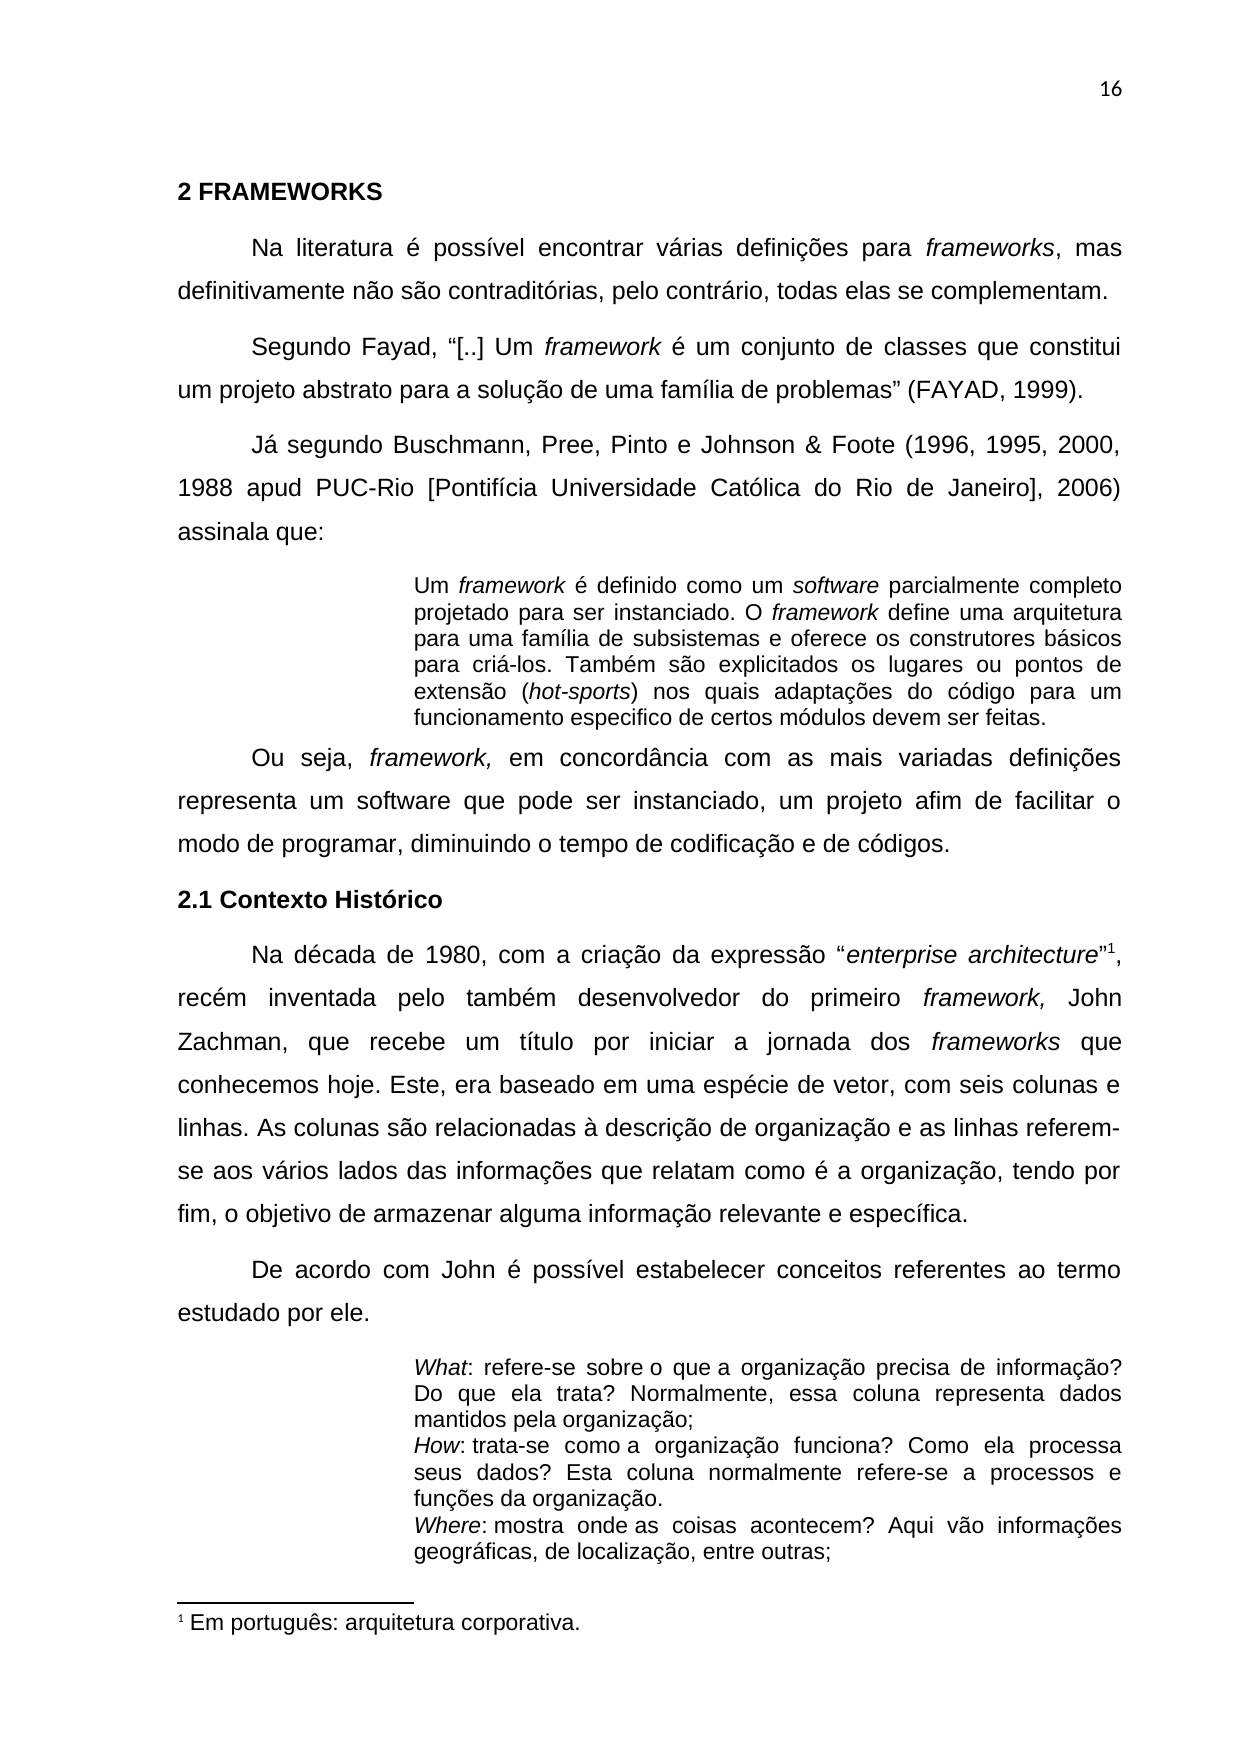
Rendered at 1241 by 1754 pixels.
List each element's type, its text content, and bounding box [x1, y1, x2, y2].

text What: refere-se sobre o que a organização precisa de informação? Do que ela trata? Normalmente, essa coluna representa dados mantidos pela organização; [413, 1353, 1122, 1432]
text How: trata-se como a organização funciona? Como ela processa seus dados? Esta coluna normalmente refere-se a processos e funções da organização. [413, 1432, 1122, 1512]
text Na década de 1980, com a criação da expressão “enterprise architecture”, recém inventada pelo também desenvolvedor do primeiro framework, John Zachman, que recebe um título por iniciar a jornada dos frameworks que conhecemos hoje. Este, era baseado em uma espécie de vetor, com seis colunas e linhas. As colunas são relacionadas à descrição de organização e as linhas referem-se aos vários lados das informações que relatam como é a organização, tendo por fim, o objetivo de armazenar alguma informação relevante e específica. [177, 940, 1122, 1228]
text Um framework é definido como um software parcialmente completo projetado para ser instanciado. O framework define uma arquitetura para uma família de subsistemas e oferece os construtores básicos para criá-los. Também são explicitados os lugares ou pontos de extensão (hot-sports) nos quais adaptações do código para um funcionamento especifico de certos módulos devem ser feitas. [413, 572, 1122, 730]
text 2 FRAMEWORKS [177, 177, 1122, 206]
text Já segundo Buschmann, Pree, Pinto e Johnson & Foote (1996, 1995, 2000, 1988 apud PUC-Rio [Pontifícia Universidade Católica do Rio de Janeiro], 2006) assinala que: [177, 430, 1122, 545]
text Where: mostra onde as coisas acontecem? Aqui vão informações geográficas, de localização, entre outras; [413, 1512, 1122, 1564]
text Segundo Fayad, “[..] Um framework é um conjunto de classes que constitui um projeto abstrato para a solução de uma família de problemas” (FAYAD, 1999). [177, 332, 1122, 403]
text De acordo com John é possível estabelecer conceitos referentes ao termo estudado por ele. [177, 1255, 1122, 1327]
text Ou seja, framework, em concordância com as mais variadas definições representa um software que pode ser instanciado, um projeto afim de facilitar o modo de programar, diminuindo o tempo de codificação e de códigos. [177, 743, 1122, 858]
subtitle Contexto Histórico [177, 885, 1122, 913]
text Na literatura é possível encontrar várias definições para frameworks, mas definitivamente não são contraditórias, pelo contrário, todas elas se complementam. [177, 233, 1122, 305]
